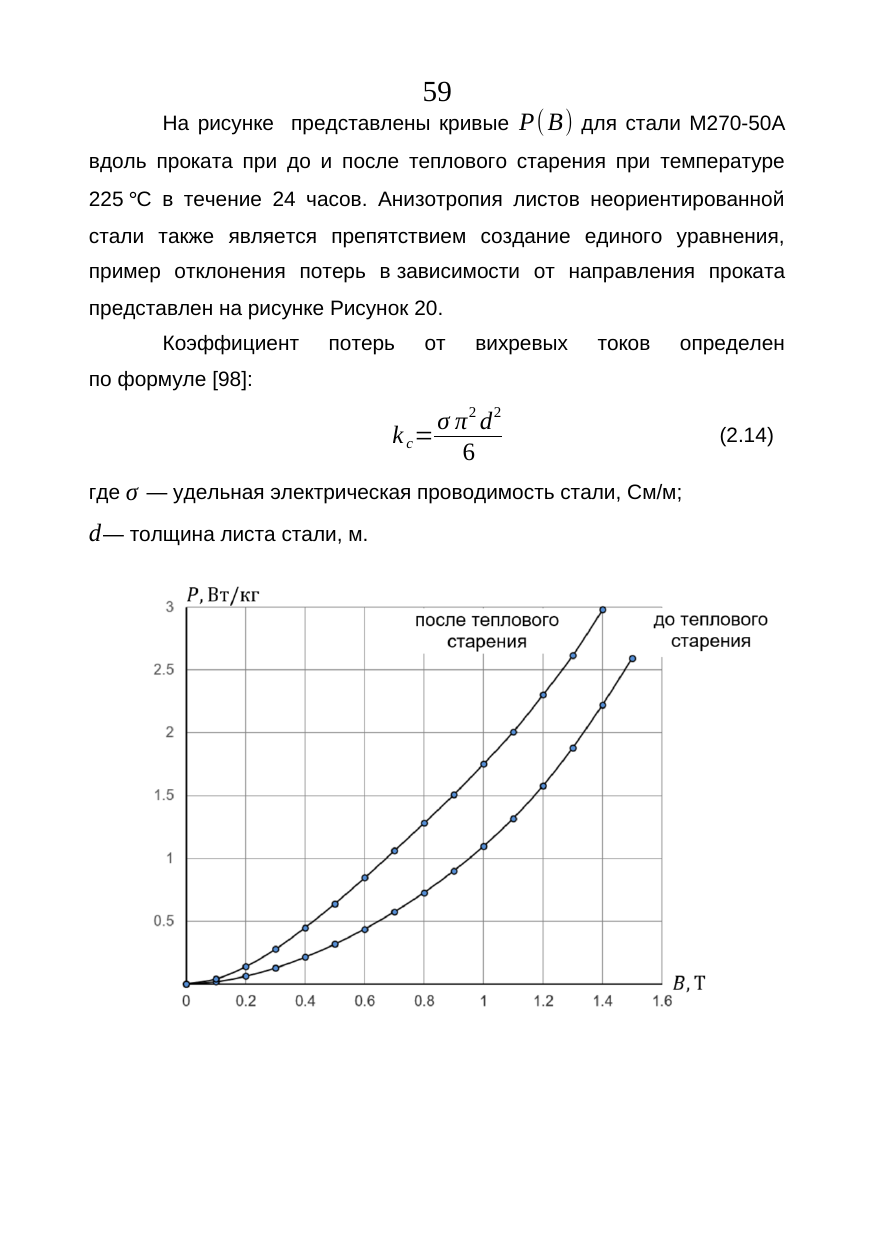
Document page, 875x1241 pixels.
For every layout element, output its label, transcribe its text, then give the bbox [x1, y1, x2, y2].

text — толщина листа стали, м. [89, 518, 785, 549]
table_header (2.14) [708, 403, 785, 478]
text где — удельная электрическая проводимость стали, См/м; [89, 478, 785, 506]
picture [149, 561, 770, 1016]
text Коэффициент потерь от вихревых токов определен по формуле [98]: [89, 331, 785, 391]
table_header [89, 403, 707, 478]
text На рисунке 19 представлены кривые для стали М270-50A вдоль проката при до и после теплового старения при температуре 225 °С в течение 24 часов. Анизотропия листов неориентированной стали также является препятствием создание единого уравнения, пример отклонения потерь в зависимости от направления проката представлен на рисунке 20. [89, 107, 785, 319]
